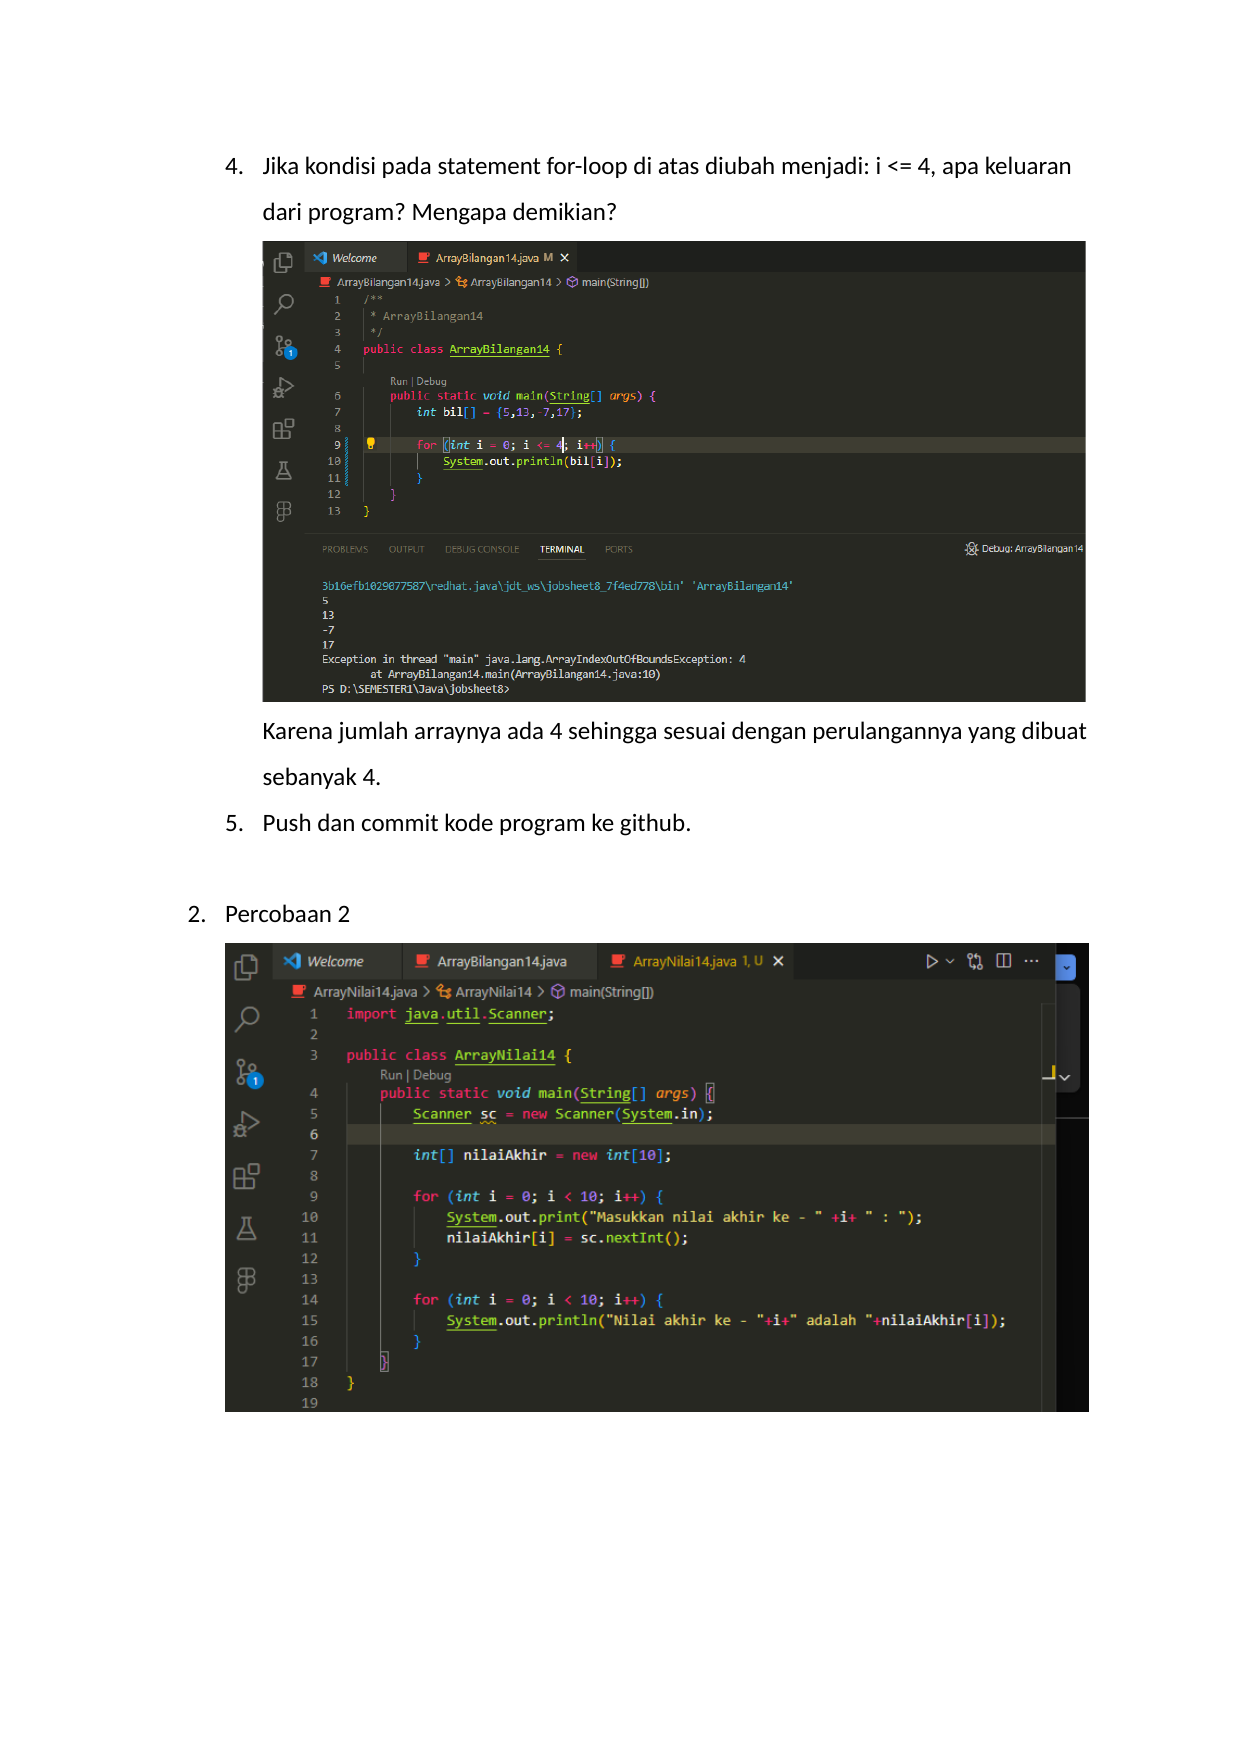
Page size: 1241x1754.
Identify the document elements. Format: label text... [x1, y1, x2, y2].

list Jika kondisi pada statement for-loop di atas diubah menjadi: i <= 4, apa keluaran dari program? Mengapa demikian? [225, 150, 1090, 226]
list Push dan commit kode program ke github. [225, 807, 1090, 837]
picture [225, 943, 1090, 1412]
picture [262, 241, 1086, 702]
list Karena jumlah arraynya ada 4 sehingga sesuai dengan perulangannya yang dibuat sebanyak 4. [262, 715, 1090, 791]
list Percobaan 2 [187, 898, 1090, 929]
